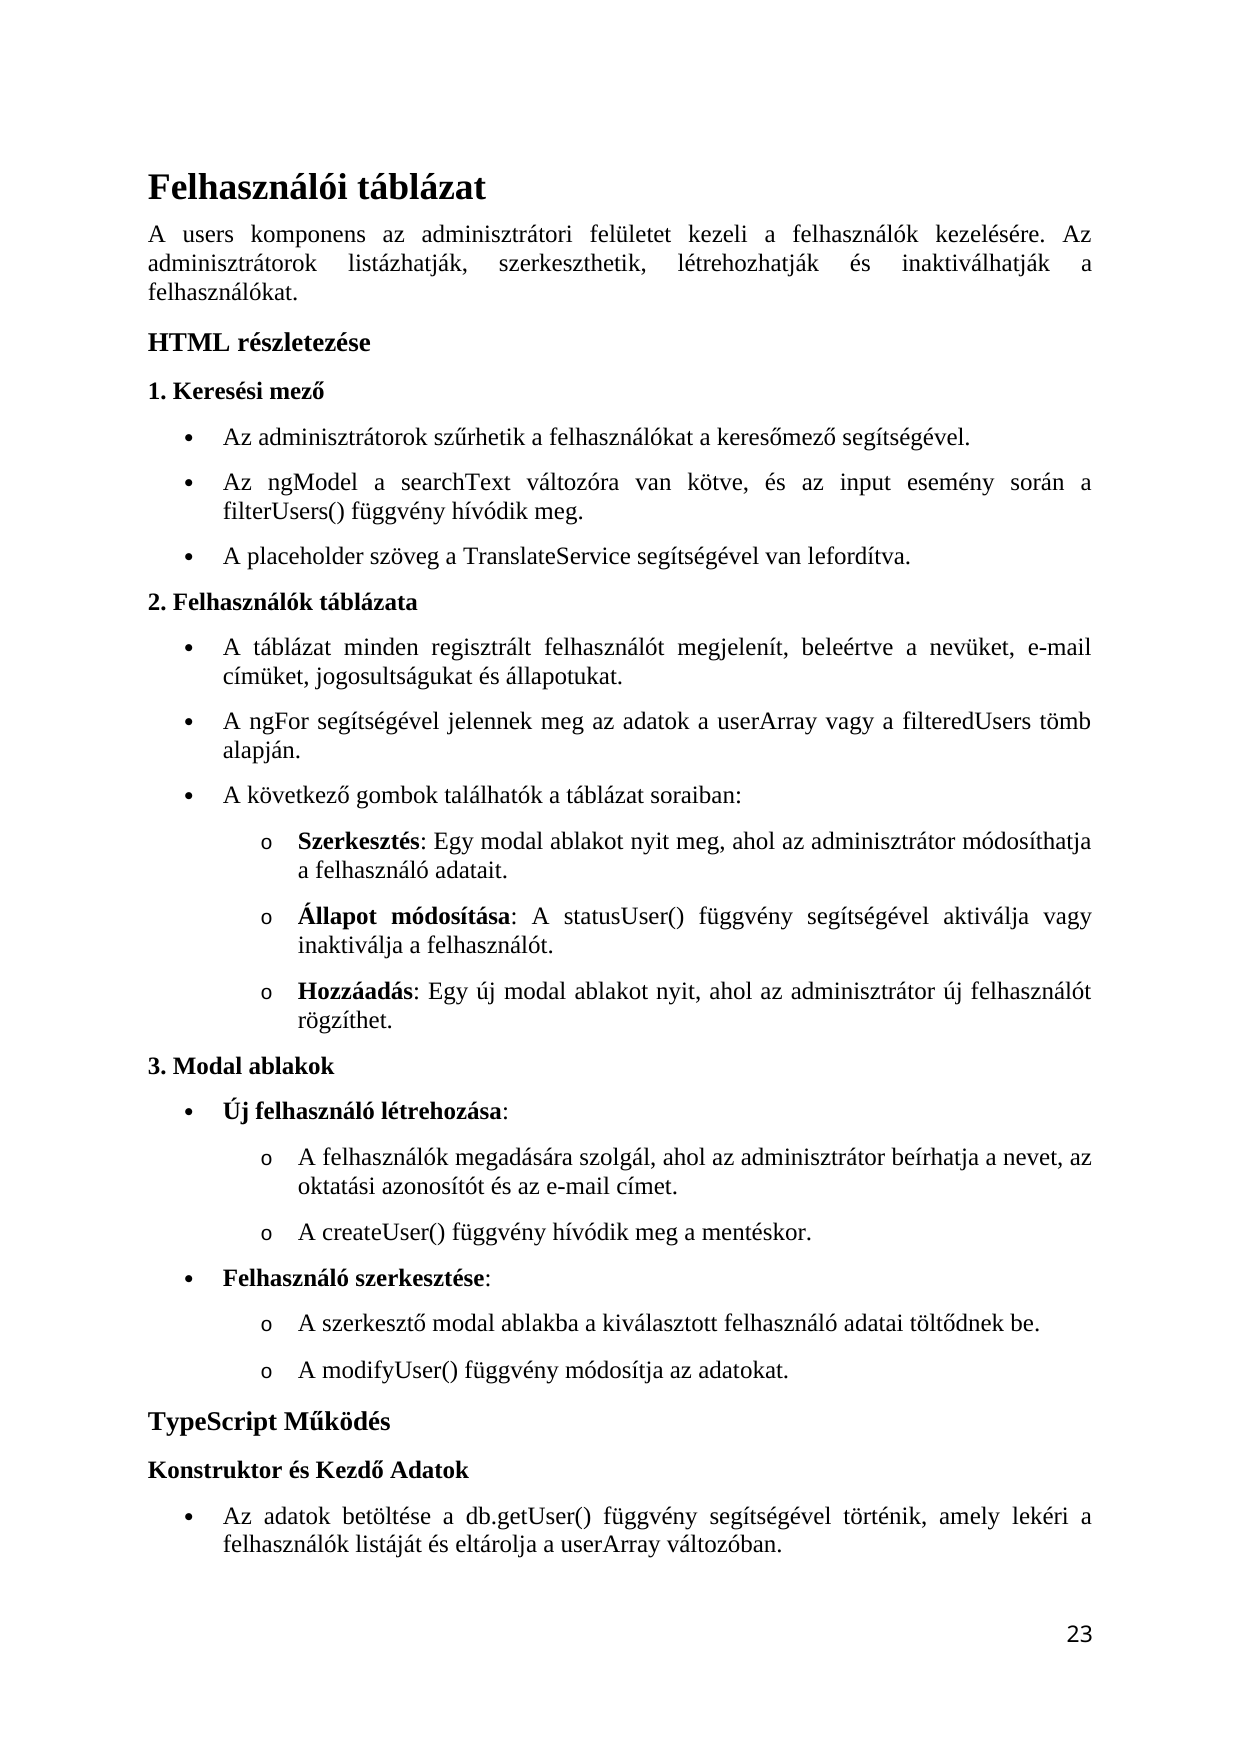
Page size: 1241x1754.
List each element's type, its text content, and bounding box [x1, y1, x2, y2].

text 1. Keresési mező [148, 376, 1093, 405]
list Az adatok betöltése a db.getUser() függvény segítségével történik, amely lekéri a felhasználók listáját és eltárolja a userArray változóban. [185, 1501, 1093, 1558]
list A felhasználók megadására szolgál, ahol az adminisztrátor beírhatja a nevet, az oktatási azonosítót és az e-mail címet. [260, 1142, 1093, 1200]
subtitle Felhasználói táblázat [148, 164, 1093, 207]
list Az ngModel a searchText változóra van kötve, és az input esemény során a filterUsers() függvény hívódik meg. [185, 467, 1093, 525]
list Szerkesztés: Egy modal ablakot nyit meg, ahol az adminisztrátor módosíthatja a felhasználó adatait. [260, 826, 1093, 884]
text A users komponens az adminisztrátori felületet kezeli a felhasználók kezelésére. Az adminisztrátorok listázhatják, szerkeszthetik, létrehozhatják és inaktiválhatják a felhasználókat. [148, 219, 1093, 305]
text Konstruktor és Kezdő Adatok [148, 1455, 1093, 1484]
list A placeholder szöveg a TranslateService segítségével van lefordítva. [185, 541, 1093, 570]
list Felhasználó szerkesztése: [185, 1263, 1093, 1292]
list A modifyUser() függvény módosítja az adatokat. [260, 1355, 1093, 1384]
subtitle HTML részletezése [148, 326, 1093, 357]
list Új felhasználó létrehozása: [185, 1096, 1093, 1125]
list Az adminisztrátorok szűrhetik a felhasználókat a keresőmező segítségével. [185, 422, 1093, 451]
list Állapot módosítása: A statusUser() függvény segítségével aktiválja vagy inaktiválja a felhasználót. [260, 901, 1093, 959]
list A szerkesztő modal ablakba a kiválasztott felhasználó adatai töltődnek be. [260, 1308, 1093, 1338]
list A táblázat minden regisztrált felhasználót megjelenít, beleértve a nevüket, e-mail címüket, jogosultságukat és állapotukat. [185, 632, 1093, 690]
list A következő gombok találhatók a táblázat soraiban: [185, 781, 1093, 809]
text 2. Felhasználók táblázata [148, 587, 1093, 616]
list Hozzáadás: Egy új modal ablakot nyit, ahol az adminisztrátor új felhasználót rögzíthet. [260, 976, 1093, 1034]
list A ngFor segítségével jelennek meg az adatok a userArray vagy a filteredUsers tömb alapján. [185, 706, 1093, 764]
list A createUser() függvény hívódik meg a mentéskor. [260, 1217, 1093, 1246]
text 3. Modal ablakok [148, 1051, 1093, 1080]
subtitle TypeScript Működés [148, 1405, 1093, 1436]
